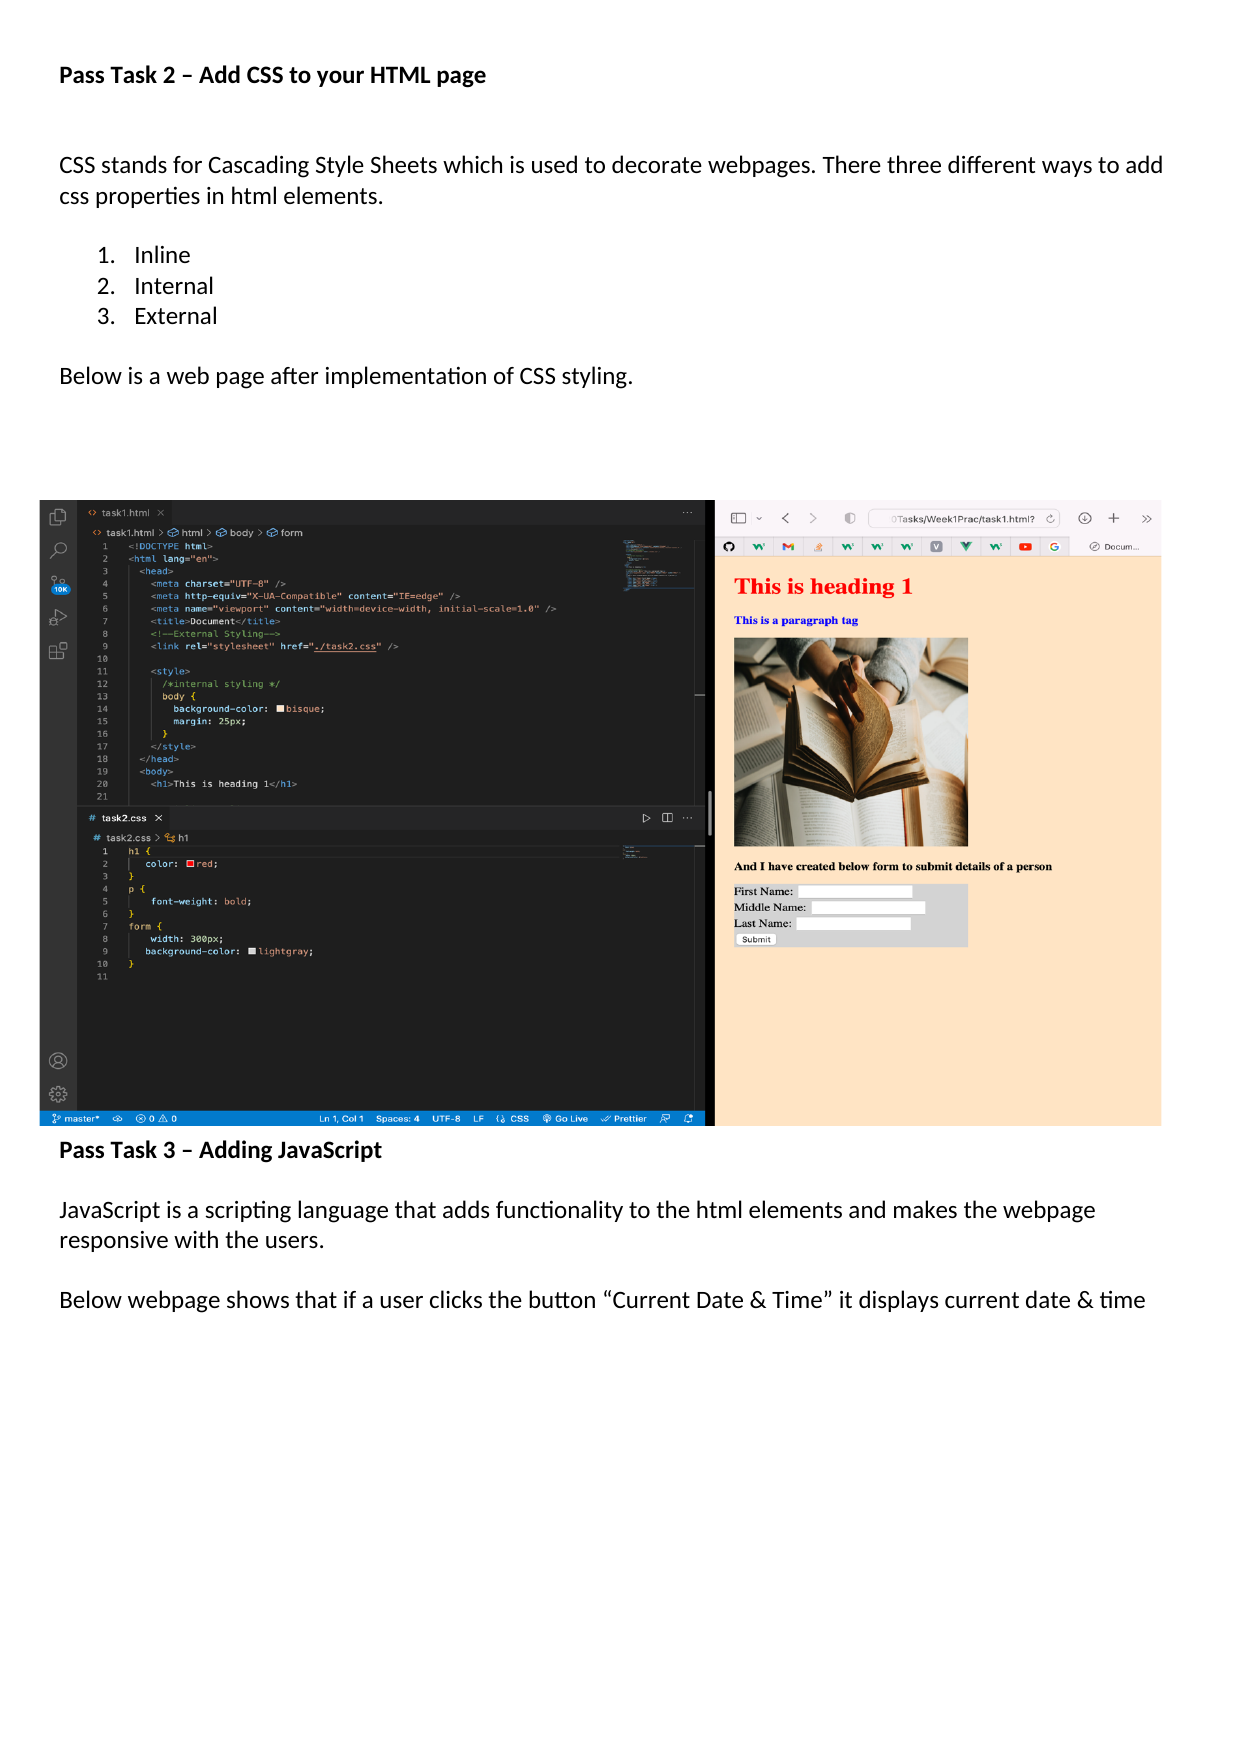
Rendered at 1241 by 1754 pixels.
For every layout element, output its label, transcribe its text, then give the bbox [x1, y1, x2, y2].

text Below is a web page after implementation of CSS styling. [59, 360, 1181, 391]
list External [97, 301, 1181, 331]
text JavaScript is a scripting language that adds functionality to the html elements and makes the webpage responsive with the users. [59, 1194, 1181, 1255]
picture [39, 500, 1162, 1126]
text Below webpage shows that if a user clicks the button “Current Date & Time” it displays current date & time [59, 1284, 1181, 1315]
list Inline [97, 239, 1181, 270]
text CSS stands for Cascading Style Sheets which is used to decorate webpages. There three different ways to add css properties in html elements. [59, 119, 1181, 210]
text Pass Task 2 – Add CSS to your HTML page [59, 59, 1181, 89]
text Pass Task 3 – Adding JavaScript [59, 717, 1181, 1165]
list Internal [97, 270, 1181, 301]
